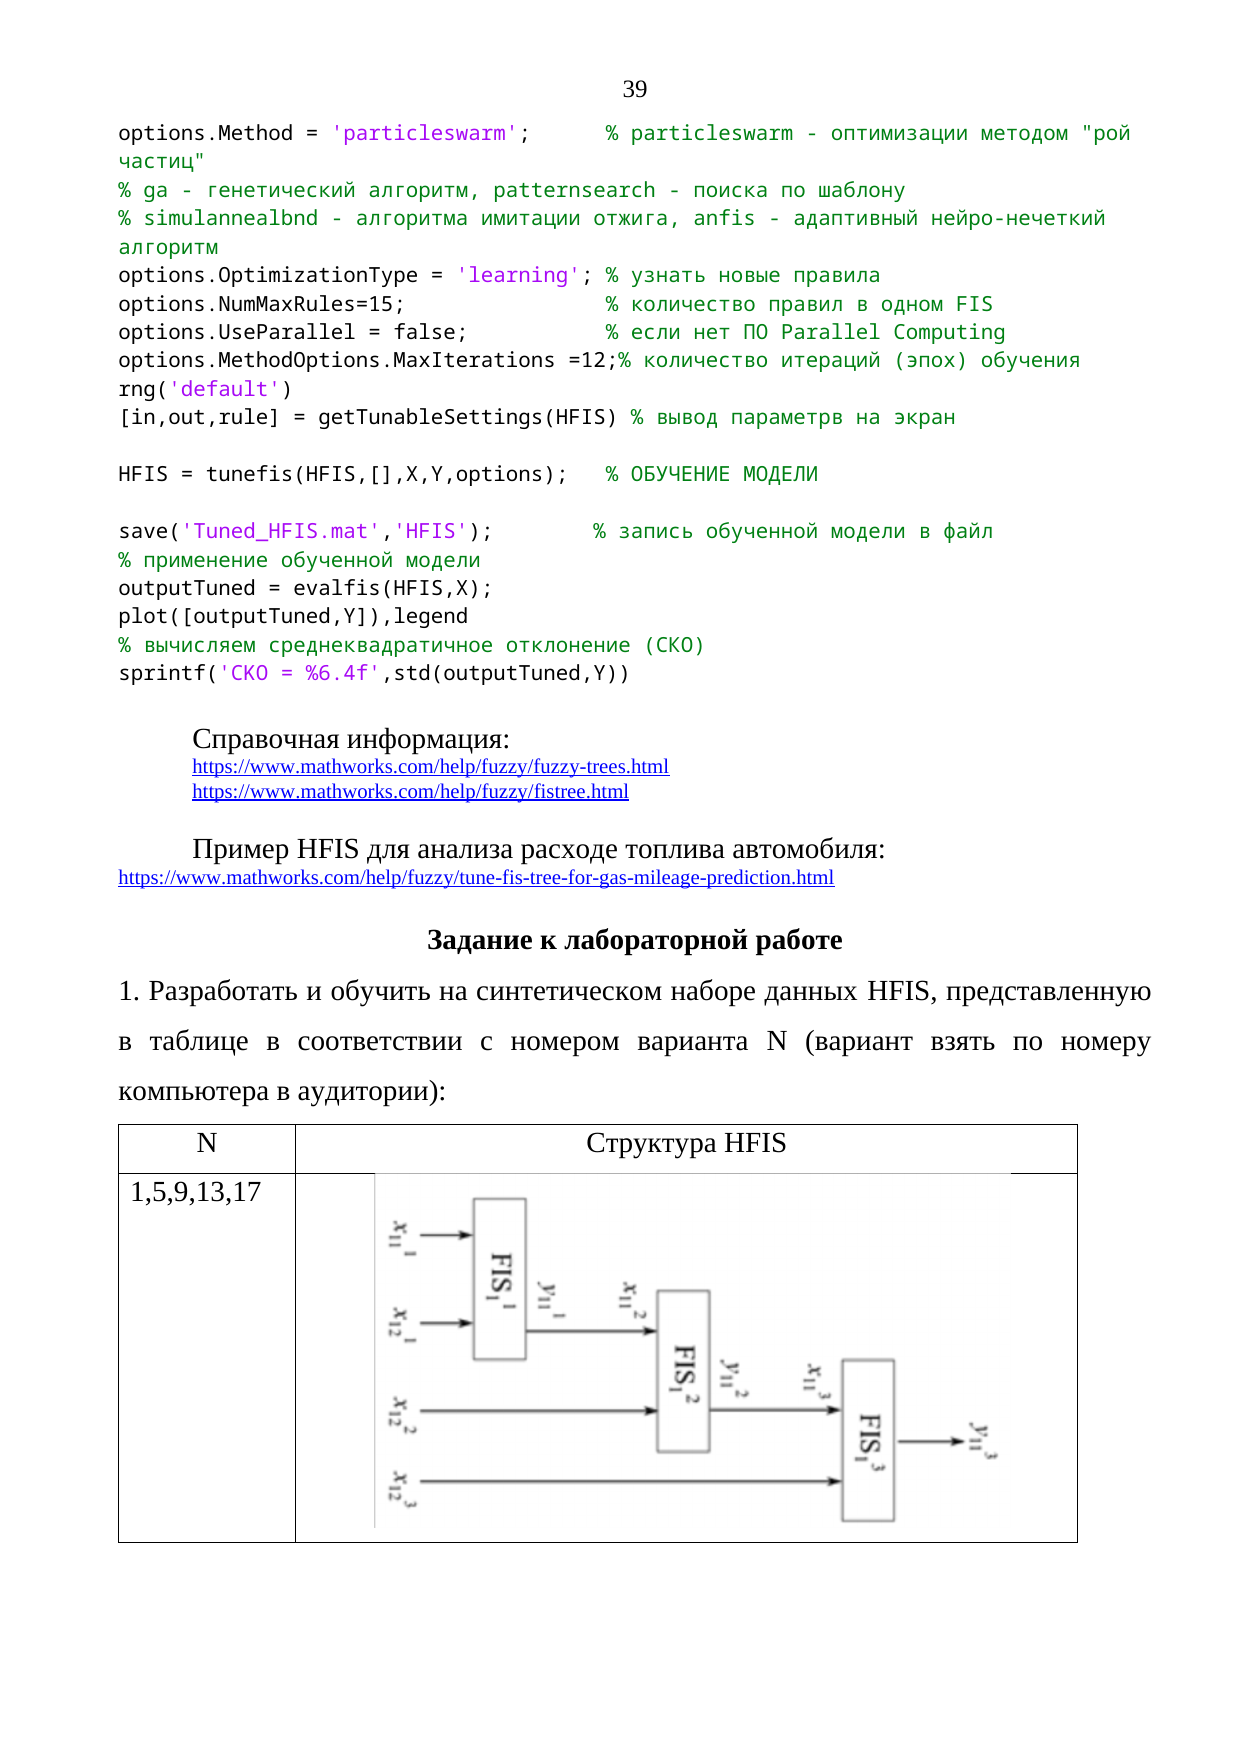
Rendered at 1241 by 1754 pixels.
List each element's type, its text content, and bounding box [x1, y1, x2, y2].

text sprintf('CKO = %6.4f',std(outputTuned,Y)) [118, 658, 1152, 687]
text Пример HFIS для анализа расходе топлива автомобиля: [118, 831, 1152, 865]
text plot([outputTuned,Y]),legend [118, 602, 1152, 630]
text options.NumMaxRules=15; % количество правил в одном FIS [118, 289, 1152, 317]
table_header Структура HFIS [296, 1125, 1077, 1173]
text options.Method = 'particleswarm'; % particleswarm - оптимизации методом "рой частиц" [118, 118, 1152, 175]
text options.MethodOptions.MaxIterations =12;% количество итераций (эпох) обучения [118, 346, 1152, 374]
text HFIS = tunefis(HFIS,[],X,Y,options); % ОБУЧЕНИЕ МОДЕЛИ [118, 459, 1152, 488]
text Задание к лабораторной работе [118, 922, 1152, 956]
text https://www.mathworks.com/help/fuzzy/fistree.html [118, 778, 1152, 803]
text rng('default') [118, 374, 1152, 402]
table_cell [296, 1174, 1077, 1542]
text https://www.mathworks.com/help/fuzzy/fuzzy-trees.html [118, 754, 1152, 778]
picture [363, 1174, 1011, 1528]
text % ga - генетический алгоритм, patternsearch - поиска по шаблону [118, 175, 1152, 203]
table_header N [119, 1125, 295, 1173]
text 1. Разработать и обучить на синтетическом наборе данных HFIS, представленную в таблице в соответствии с номером варианта N (вариант взять по номеру компьютера в аудитории): [118, 973, 1152, 1107]
text Справочная информация: [118, 721, 1152, 754]
text outputTuned = evalfis(HFIS,X); [118, 573, 1152, 602]
text % simulannealbnd - алгоритма имитации отжига, anfis - адаптивный нейро-нечеткий алгоритм [118, 203, 1152, 260]
text options.UseParallel = false; % если нет ПО Parallel Computing [118, 317, 1152, 346]
text options.OptimizationType = 'learning'; % узнать новые правила [118, 260, 1152, 289]
table_cell 1,5,9,13,17 [119, 1174, 295, 1542]
text [in,out,rule] = getTunableSettings(HFIS) % вывод параметрв на экран [118, 402, 1152, 431]
text https://www.mathworks.com/help/fuzzy/tune-fis-tree-for-gas-mileage-prediction.html [118, 865, 1152, 889]
text save('Tuned_HFIS.mat','HFIS'); % запись обученной модели в файл [118, 516, 1152, 545]
text % вычисляем среднеквадратичное отклонение (СКО) [118, 630, 1152, 658]
text % применение обученной модели [118, 545, 1152, 573]
